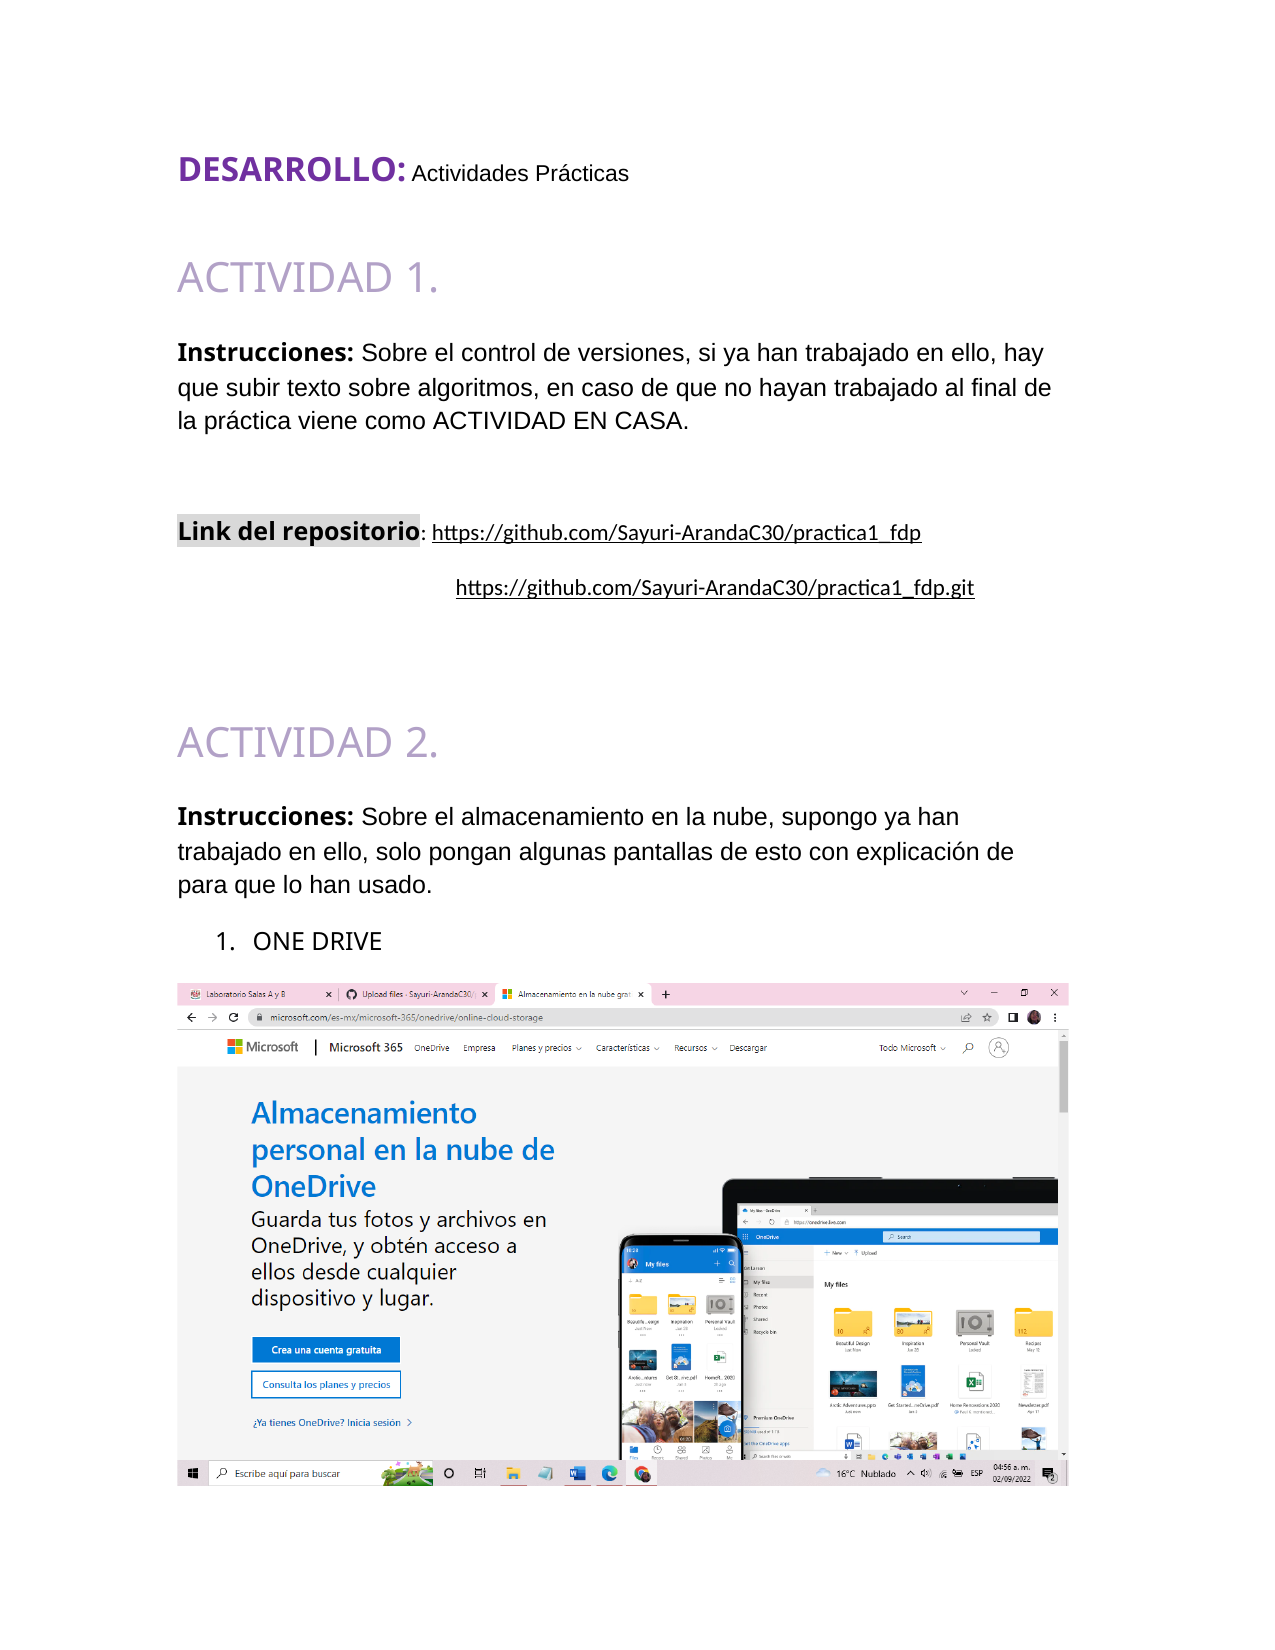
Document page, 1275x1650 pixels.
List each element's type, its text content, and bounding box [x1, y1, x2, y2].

text Instrucciones: Sobre el control de versiones, si ya han trabajado en ello, hay que subir texto sobre algoritmos, en caso de que no hayan trabajado al final de la práctica viene como ACTIVIDAD EN CASA. [177, 334, 1069, 434]
text ACTIVIDAD 2. [177, 712, 1069, 769]
text ACTIVIDAD 1. [177, 248, 1069, 305]
text Link del repositorio: https://github.com/Sayuri-ArandaC30/practica1_fdp [177, 513, 1069, 547]
text DESARROLLO: Actividades Prácticas [177, 146, 1069, 192]
list ONE DRIVE [215, 924, 1069, 958]
text Instrucciones: Sobre el almacenamiento en la nube, supongo ya han trabajado en ello, solo pongan algunas pantallas de esto con explicación de para que lo han usado. [177, 798, 1069, 899]
text https://github.com/Sayuri-ArandaC30/practica1_fdp.git [177, 573, 1069, 601]
picture [177, 983, 1069, 1486]
